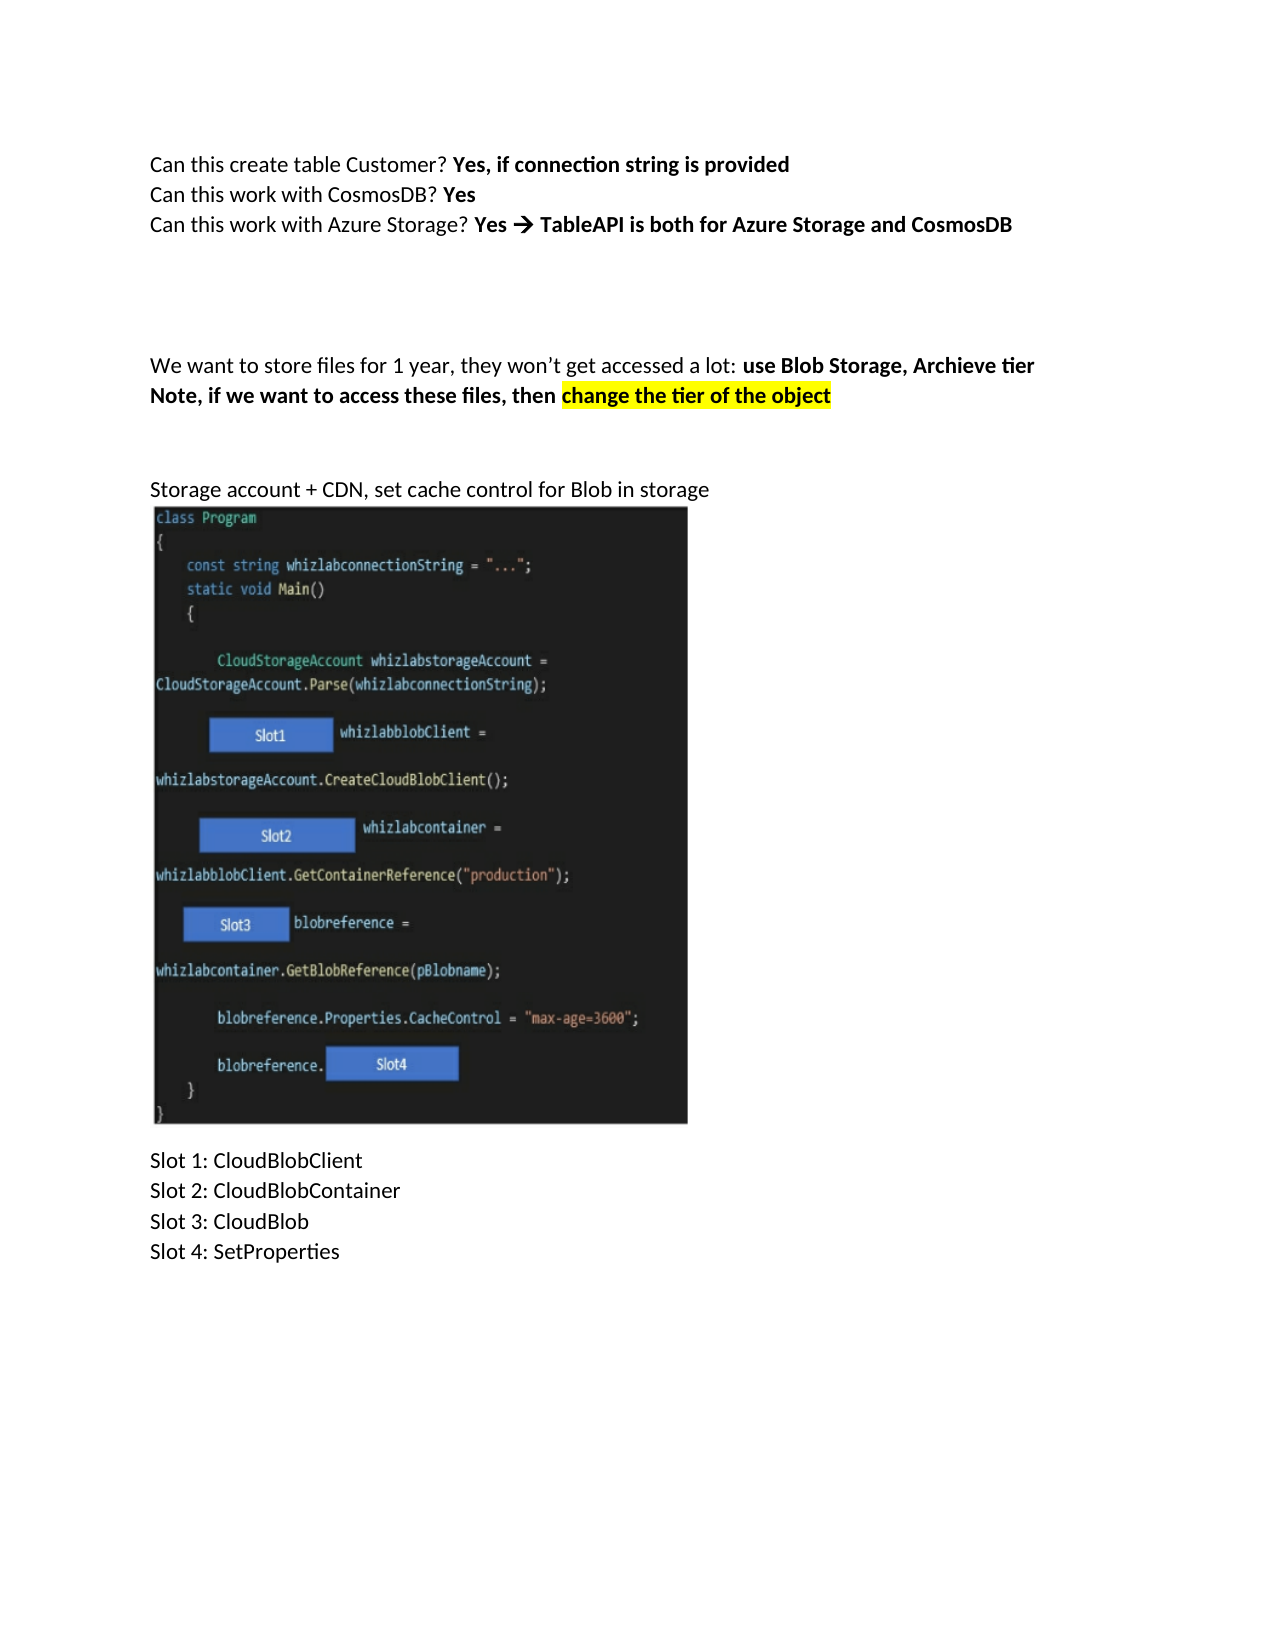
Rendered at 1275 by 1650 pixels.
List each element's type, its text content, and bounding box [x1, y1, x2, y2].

picture [150, 505, 688, 1128]
text Slot 1: CloudBlobClient Slot 2: CloudBlobContainer Slot 3: CloudBlob Slot 4: SetProperties [150, 1146, 1125, 1265]
text Can this create table Customer? Yes, if connection string is provided Can this work with CosmosDB? Yes Can this work with Azure Storage? Yes TableAPI is both for Azure Storage and CosmosDB [150, 150, 1125, 238]
text We want to store files for 1 year, they won’t get accessed a lot: use Blob Storage, Archieve tier Note, if we want to access these files, then change the tier of the object [150, 351, 1125, 409]
